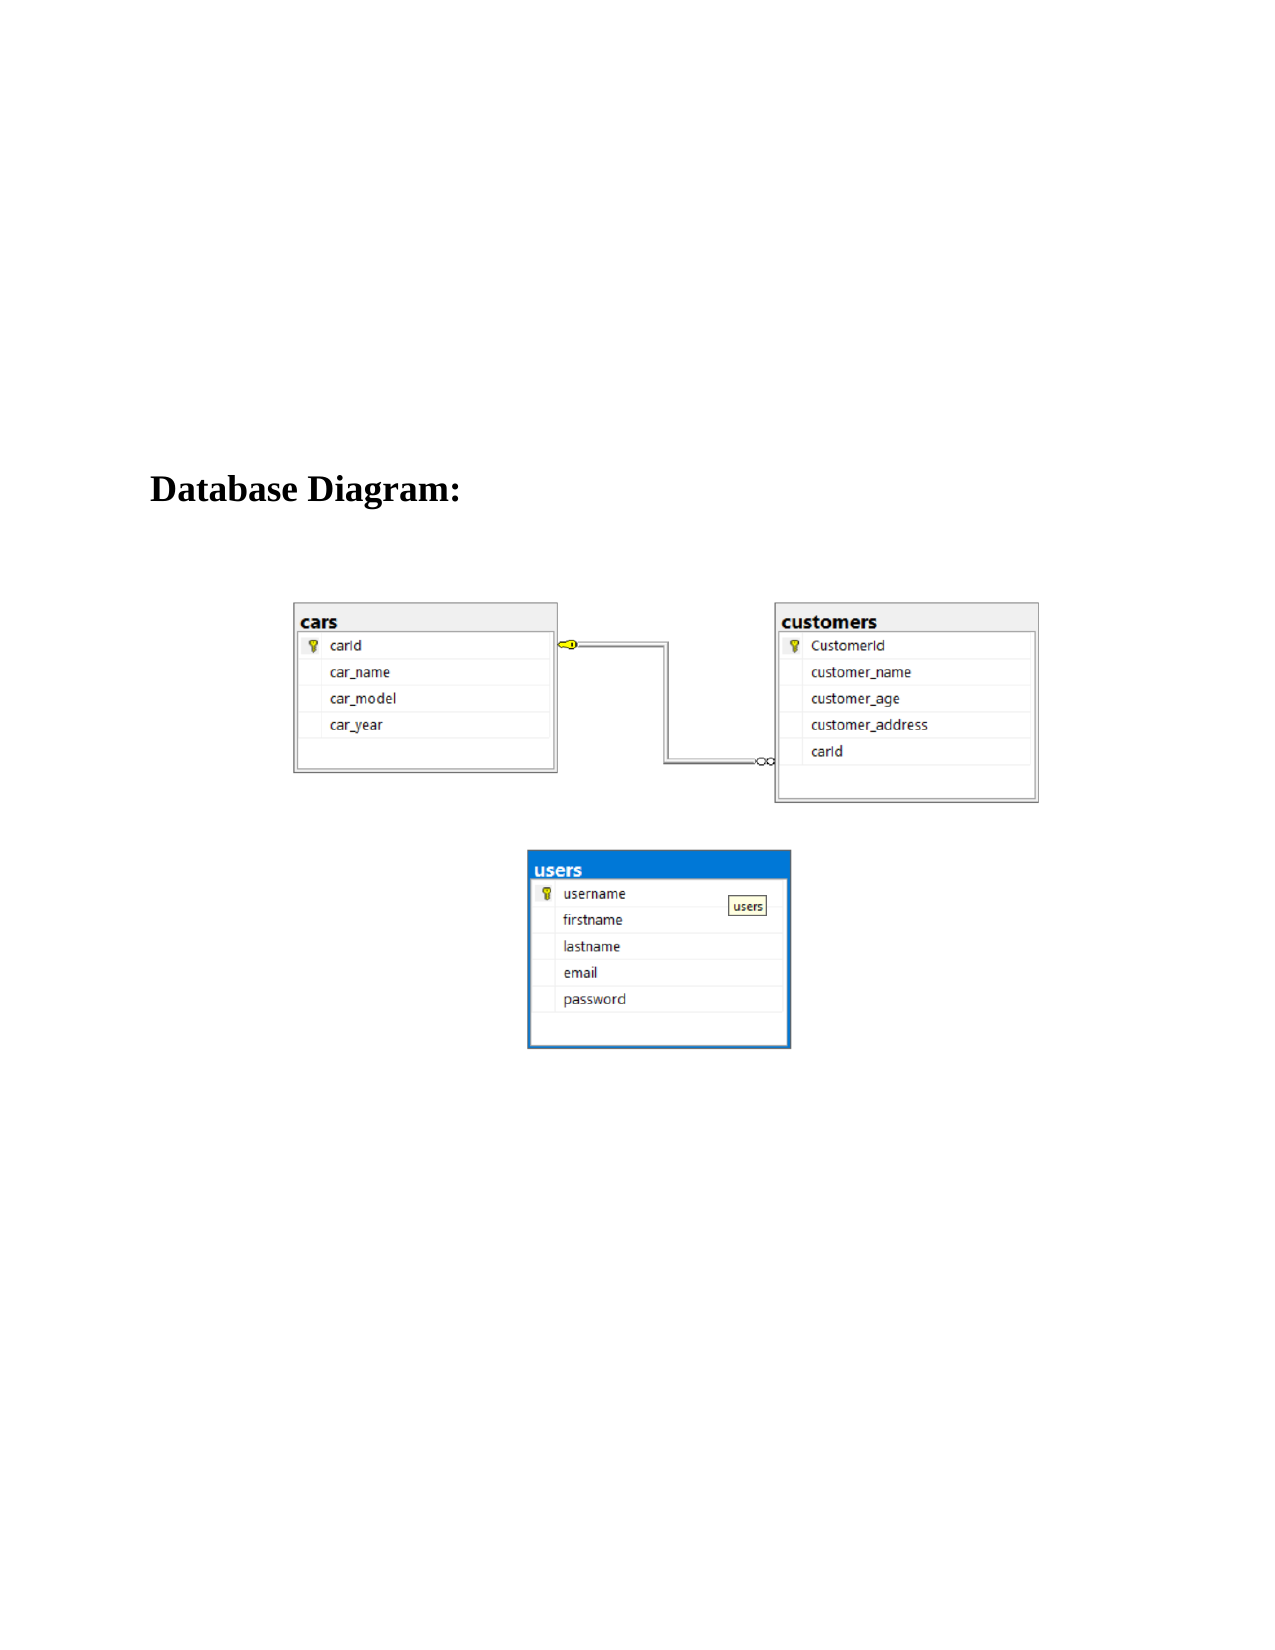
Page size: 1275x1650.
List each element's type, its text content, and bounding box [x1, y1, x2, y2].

text Database Diagram: [150, 466, 1125, 509]
picture [225, 529, 1200, 1085]
